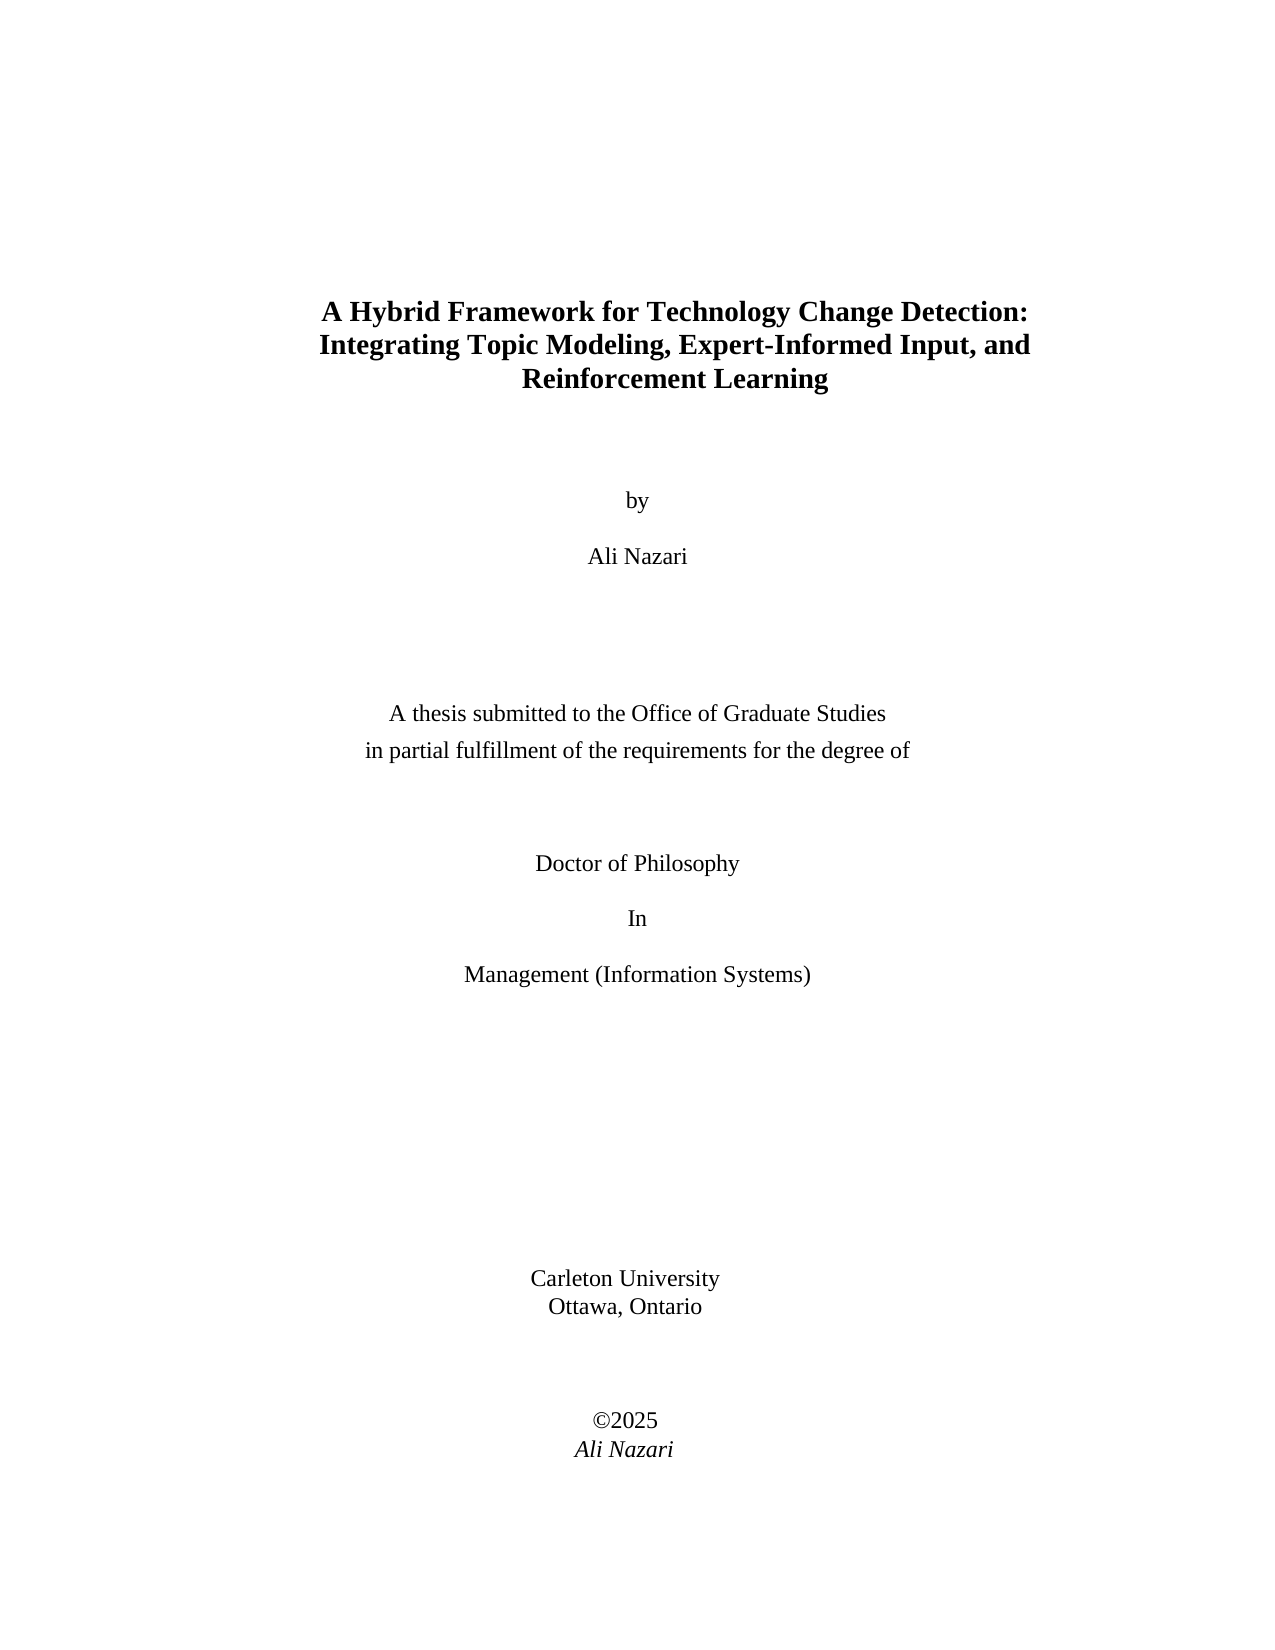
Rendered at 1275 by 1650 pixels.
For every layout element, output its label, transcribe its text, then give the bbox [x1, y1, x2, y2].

text Ottawa, Ontario [125, 1292, 1125, 1320]
text A Hybrid Framework for Technology Change Detection: Integrating Topic Modeling, Expert-Informed Input, and Reinforcement Learning [300, 294, 1050, 394]
text In [150, 904, 1125, 932]
text Doctor of Philosophy [150, 849, 1125, 877]
text A thesis submitted to the Office of Graduate Studies [150, 691, 1125, 729]
text Ali Nazari [125, 1435, 1125, 1492]
text in partial fulfillment of the requirements for the degree of [150, 729, 1125, 766]
text Carleton University [125, 1264, 1125, 1292]
text ©2025 [125, 1406, 1125, 1434]
text by [150, 486, 1125, 514]
text Management (Information Systems) [150, 959, 1125, 987]
text Ali Nazari [150, 542, 1125, 569]
